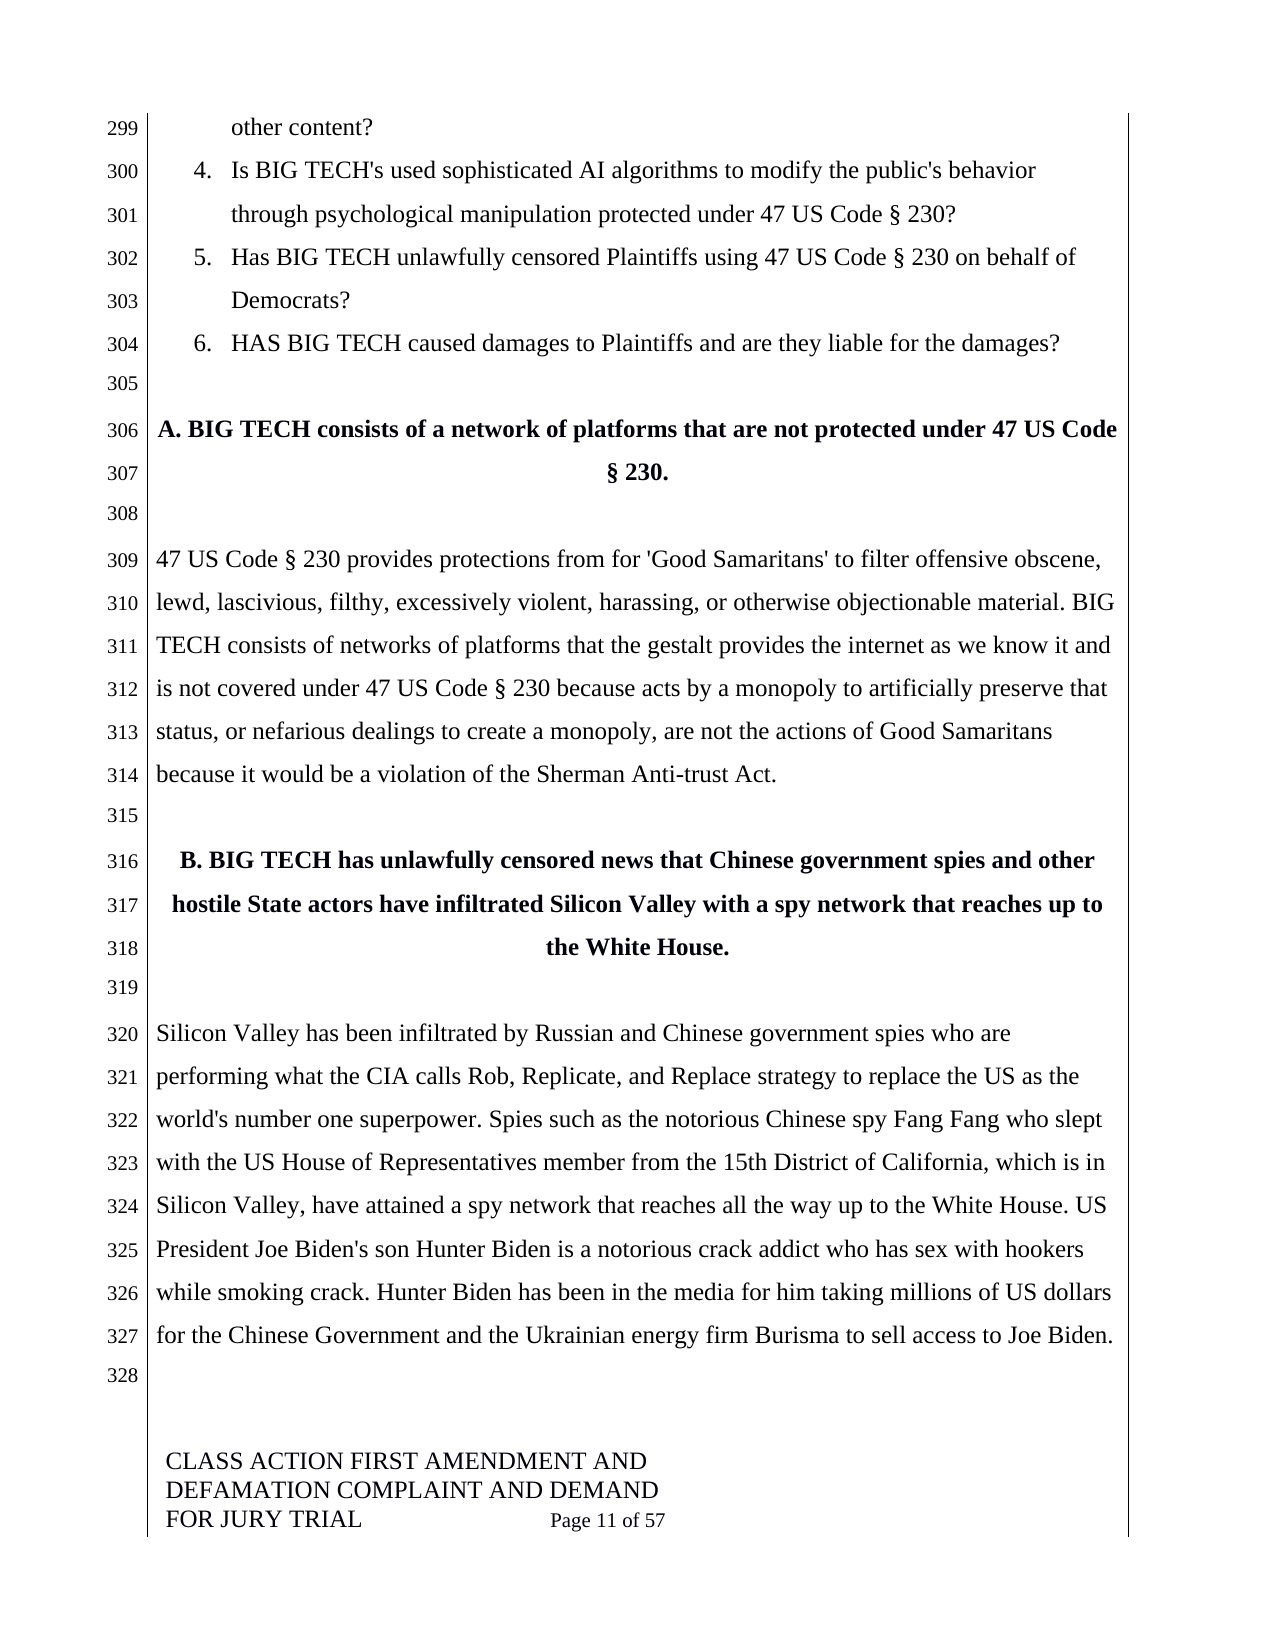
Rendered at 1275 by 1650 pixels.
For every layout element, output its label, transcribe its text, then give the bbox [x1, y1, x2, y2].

list HAS BIG TECH caused damages to Plaintiffs and are they liable for the damages? [193, 328, 1119, 357]
text Silicon Valley has been infiltrated by Russian and Chinese government spies who are performing what the CIA calls Rob, Replicate, and Replace strategy to replace the US as the world's number one superpower. Spies such as the notorious Chinese spy Fang Fang who slept with the US House of Representatives member from the 15th District of California, which is in Silicon Valley, have attained a spy network that reaches all the way up to the White House. US President Joe Biden's son Hunter Biden is a notorious crack addict who has sex with hookers while smoking crack. Hunter Biden has been in the media for him taking millions of US dollars for the Chinese Government and the Ukrainian energy firm Burisma to sell access to Joe Biden. [156, 1018, 1119, 1349]
text 47 US Code § 230 provides protections from for 'Good Samaritans' to filter offensive obscene, lewd, lascivious, filthy, excessively violent, harassing, or otherwise objectionable material. BIG TECH consists of networks of platforms that the gestalt provides the internet as we know it and is not covered under 47 US Code § 230 because acts by a monopoly to artificially preserve that status, or nefarious dealings to create a monopoly, are not the actions of Good Samaritans because it would be a violation of the Sherman Anti-trust Act. [156, 544, 1119, 788]
list Is BIG TECH's used sophisticated AI algorithms to modify the public's behavior through psychological manipulation protected under 47 US Code § 230? [193, 156, 1119, 227]
subtitle A. BIG TECH consists of a network of platforms that are not protected under 47 US Code § 230. [156, 414, 1119, 486]
subtitle B. BIG TECH has unlawfully censored news that Chinese government spies and other hostile State actors have infiltrated Silicon Valley with a spy network that reaches up to the White House. [156, 846, 1119, 961]
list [193, 112, 1119, 141]
list Has BIG TECH unlawfully censored Plaintiffs using 47 US Code § 230 on behalf of Democrats? [193, 242, 1119, 314]
